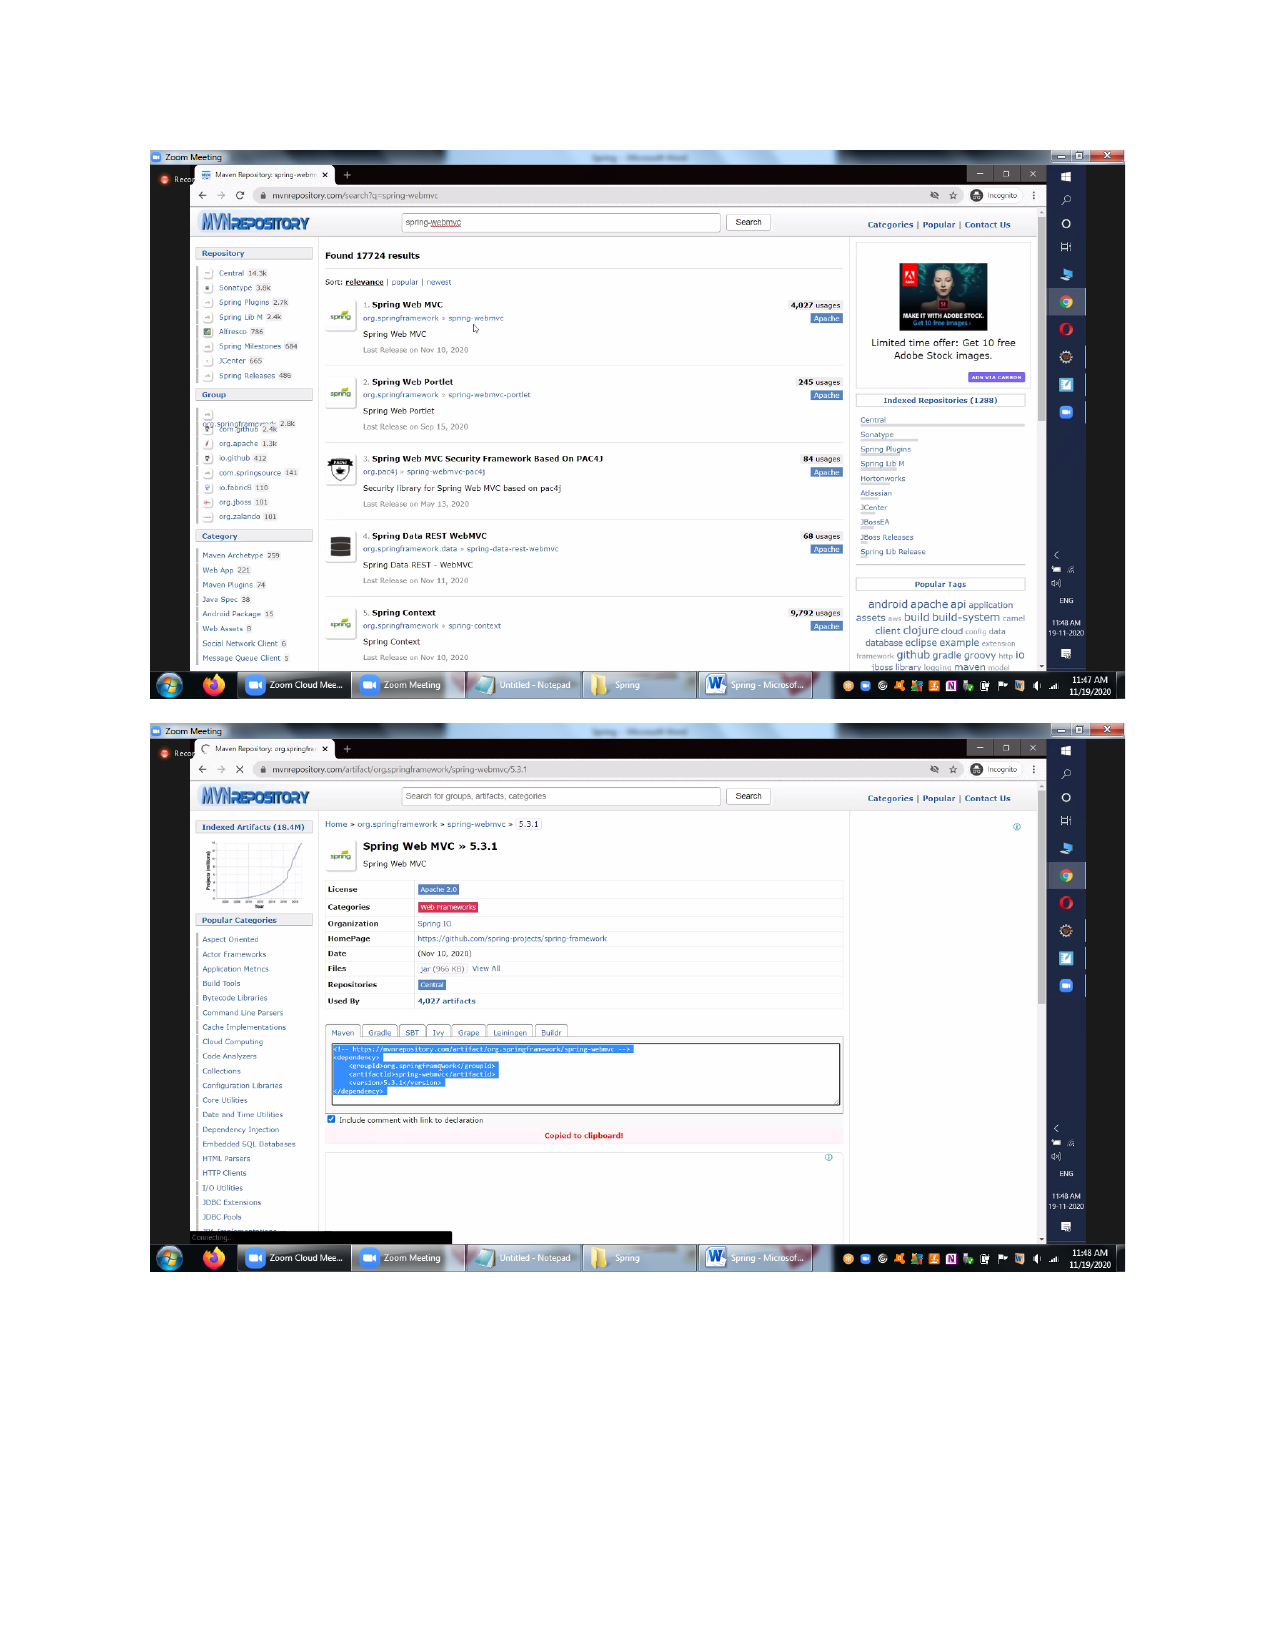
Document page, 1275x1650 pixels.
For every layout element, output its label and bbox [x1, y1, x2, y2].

picture [150, 150, 1125, 699]
picture [150, 723, 1125, 1272]
